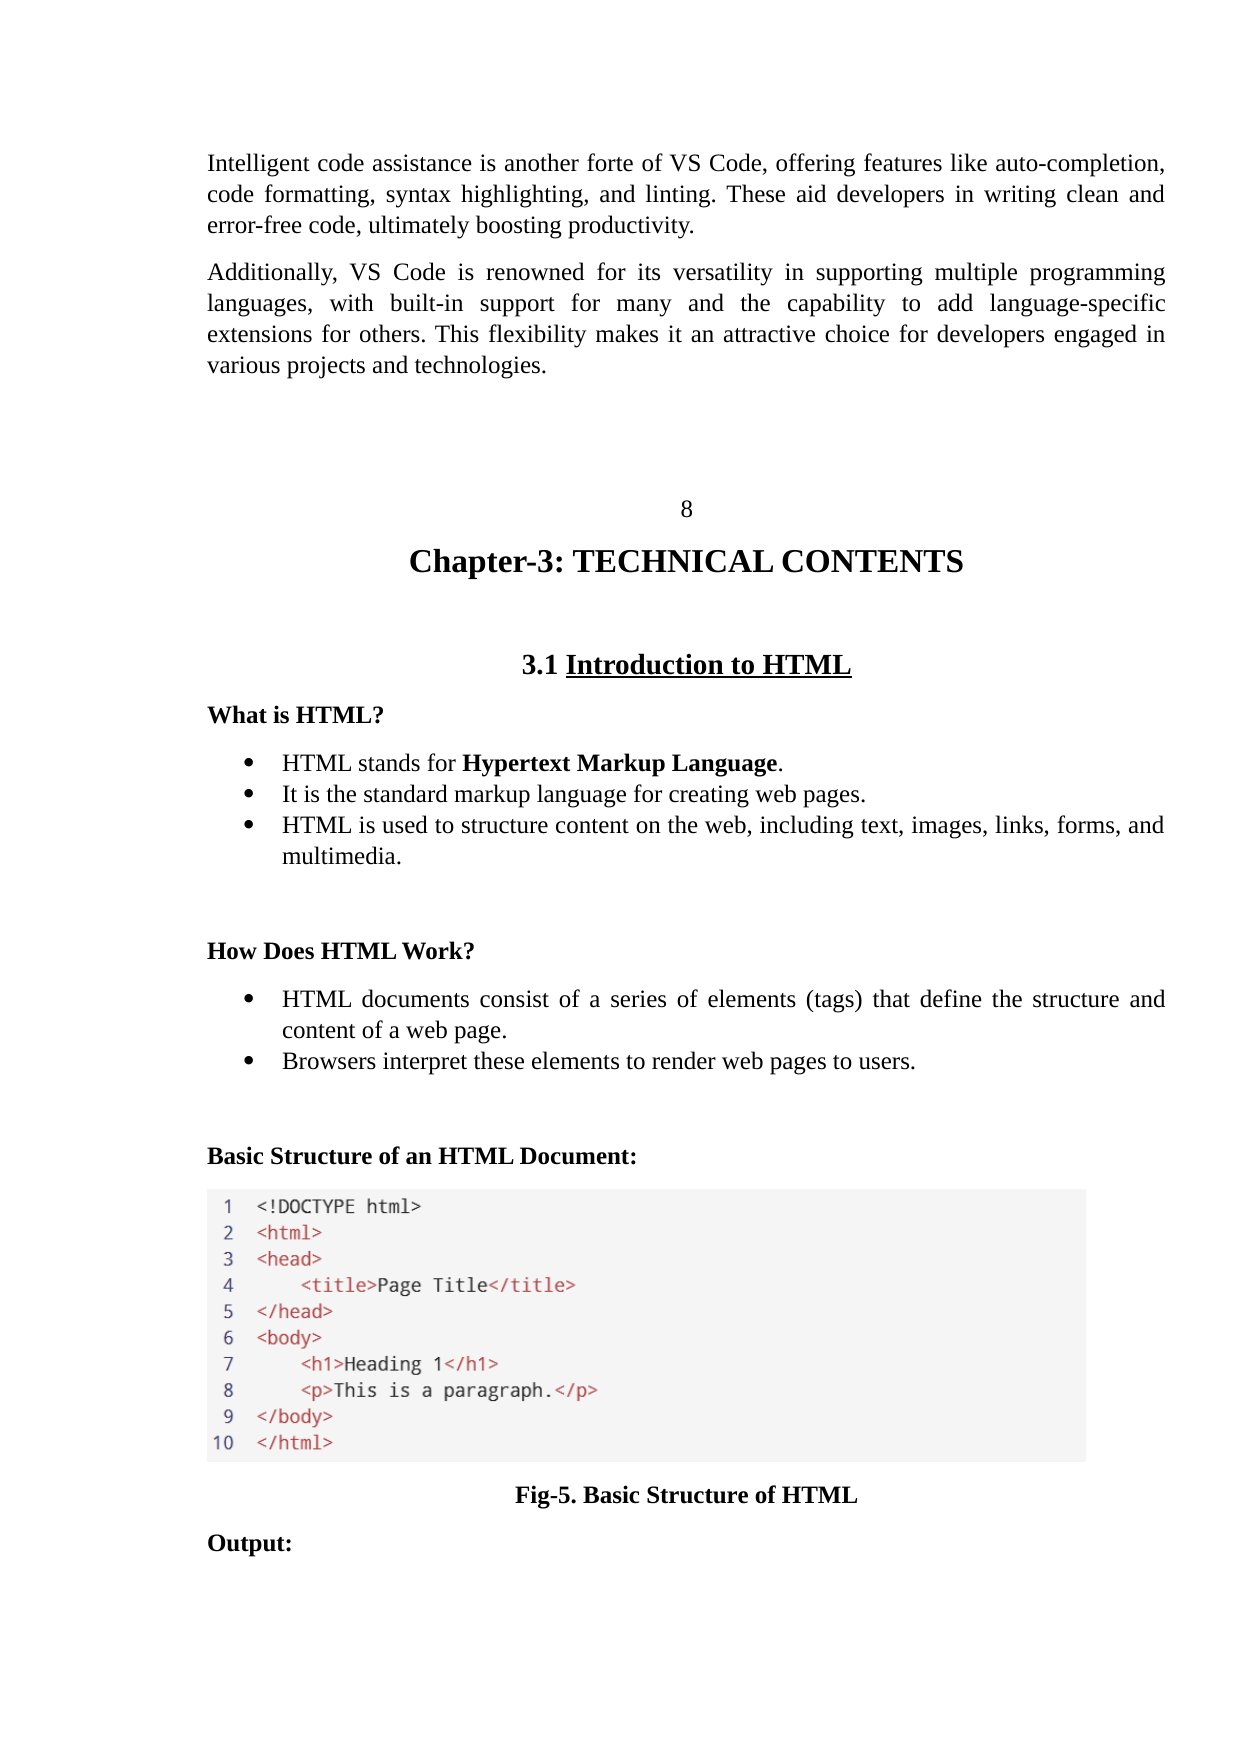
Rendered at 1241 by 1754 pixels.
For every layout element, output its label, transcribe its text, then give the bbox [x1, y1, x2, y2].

text Output: [207, 1528, 1166, 1557]
text Chapter-3: TECHNICAL CONTENTS [207, 541, 1166, 580]
text How Does HTML Work? [207, 936, 1166, 965]
list HTML is used to structure content on the web, including text, images, links, forms, and multimedia. [244, 810, 1166, 869]
text Fig-5. Basic Structure of HTML [207, 1481, 1166, 1509]
text What is HTML? [207, 700, 1166, 729]
picture [206, 1189, 1087, 1462]
text Additionally, VS Code is renowned for its versatility in supporting multiple programming languages, with built-in support for many and the capability to add language-specific extensions for others. This flexibility makes it an attractive choice for developers engaged in various projects and technologies. [207, 257, 1166, 379]
list It is the standard markup language for creating web pages. [244, 779, 1166, 807]
list HTML documents consist of a series of elements (tags) that define the structure and content of a web page. [244, 984, 1166, 1044]
text 3.1 Introduction to HTML [207, 647, 1166, 681]
text Intelligent code assistance is another forte of VS Code, offering features like auto-completion, code formatting, syntax highlighting, and linting. These aid developers in writing clean and error-free code, ultimately boosting productivity. [207, 148, 1166, 238]
text Basic Structure of an HTML Document: [207, 1141, 1166, 1170]
list HTML stands for Hypertext Markup Language. [244, 748, 1166, 776]
list Browsers interpret these elements to render web pages to users. [244, 1046, 1166, 1075]
text 8 [207, 494, 1166, 522]
